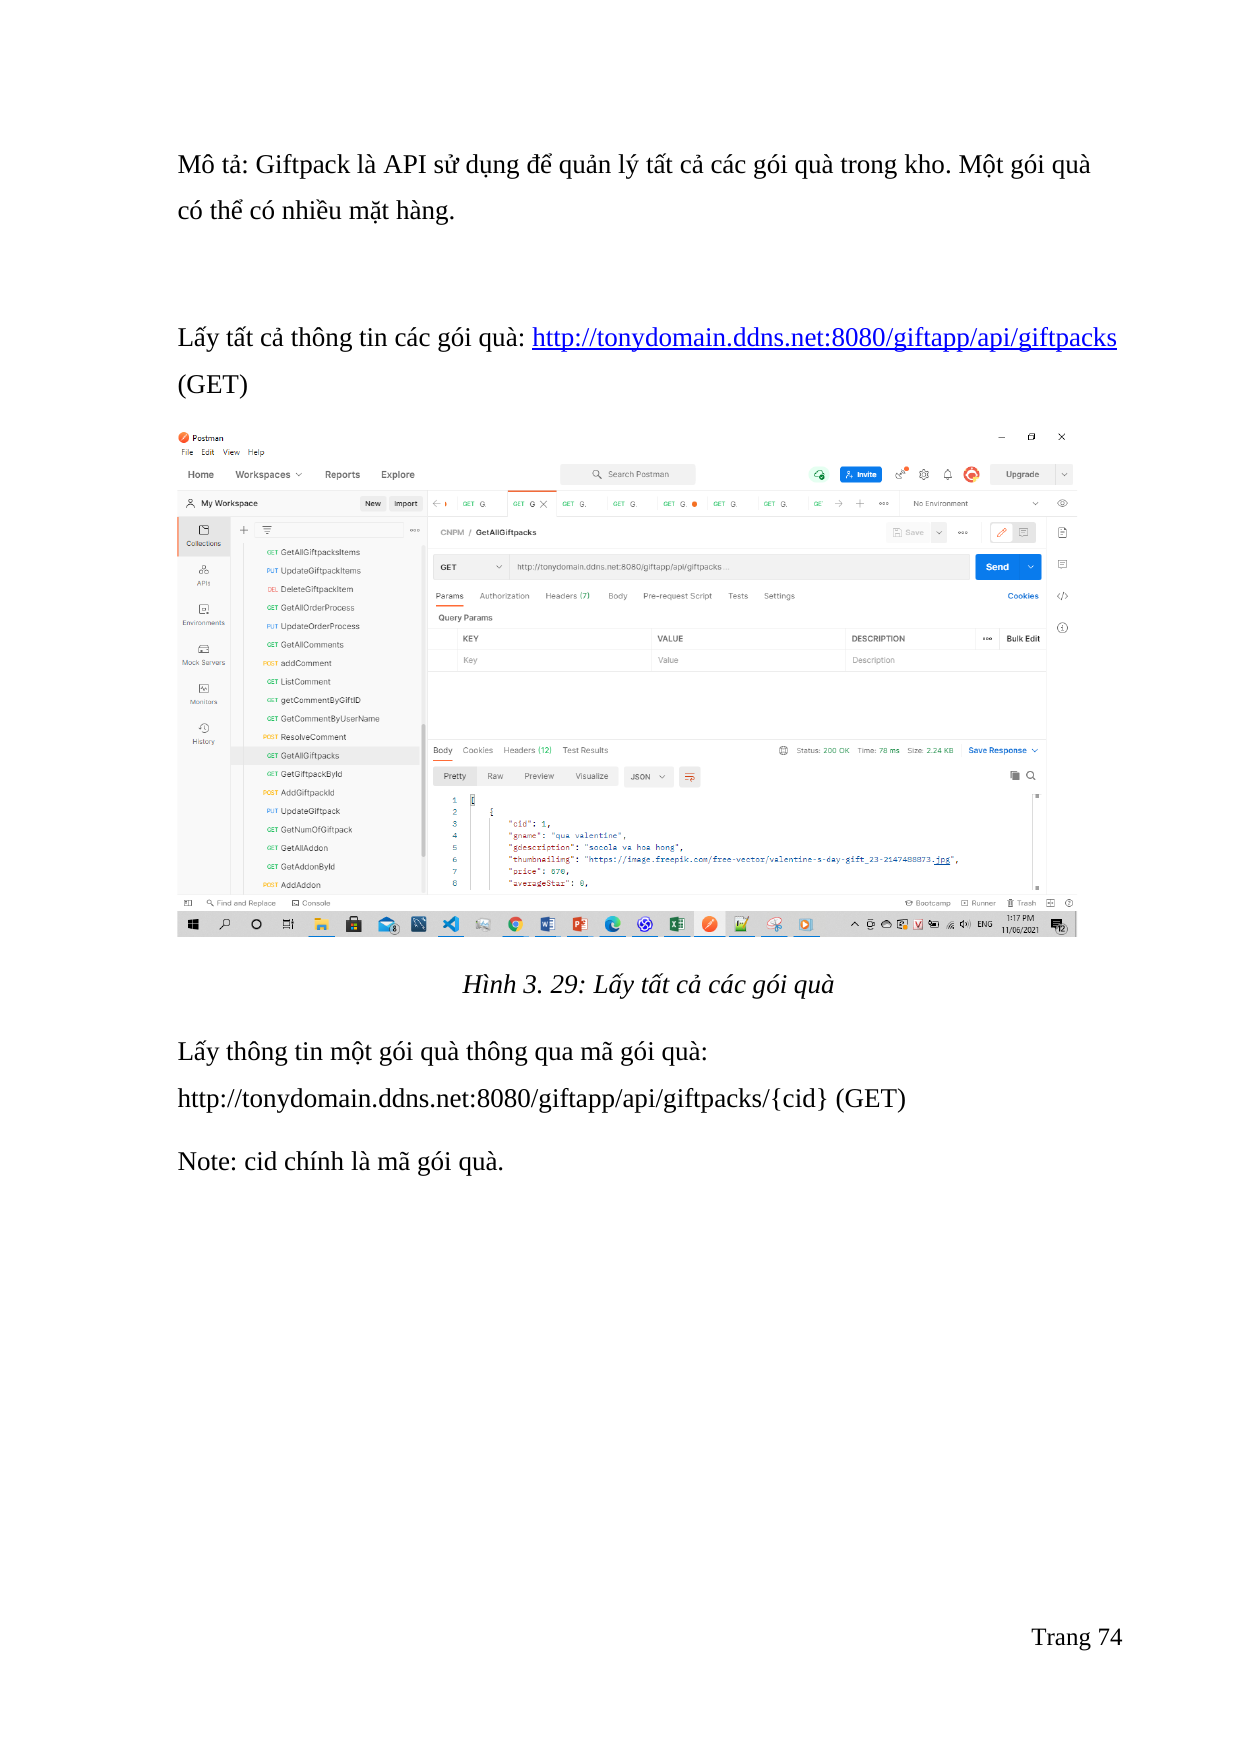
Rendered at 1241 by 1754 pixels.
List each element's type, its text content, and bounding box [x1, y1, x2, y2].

text Lấy thông tin một gói quà thông qua mã gói quà: http://tonydomain.ddns.net:8080/giftapp/api/giftpacks/{cid} (GET) [177, 1035, 1122, 1113]
text Lấy tất cả thông tin các gói quà: http://tonydomain.ddns.net:8080/giftapp/api/giftpacks (GET) [177, 321, 1122, 399]
picture [177, 431, 1078, 937]
text Hình 3. 29: Lấy tất cả các gói quà [177, 968, 1122, 999]
text Note: cid chính là mã gói quà. [177, 1145, 1122, 1176]
text Mô tả: Giftpack là API sử dụng để quản lý tất cả các gói quà trong kho. Một gói quà có thể có nhiều mặt hàng. [177, 148, 1122, 226]
